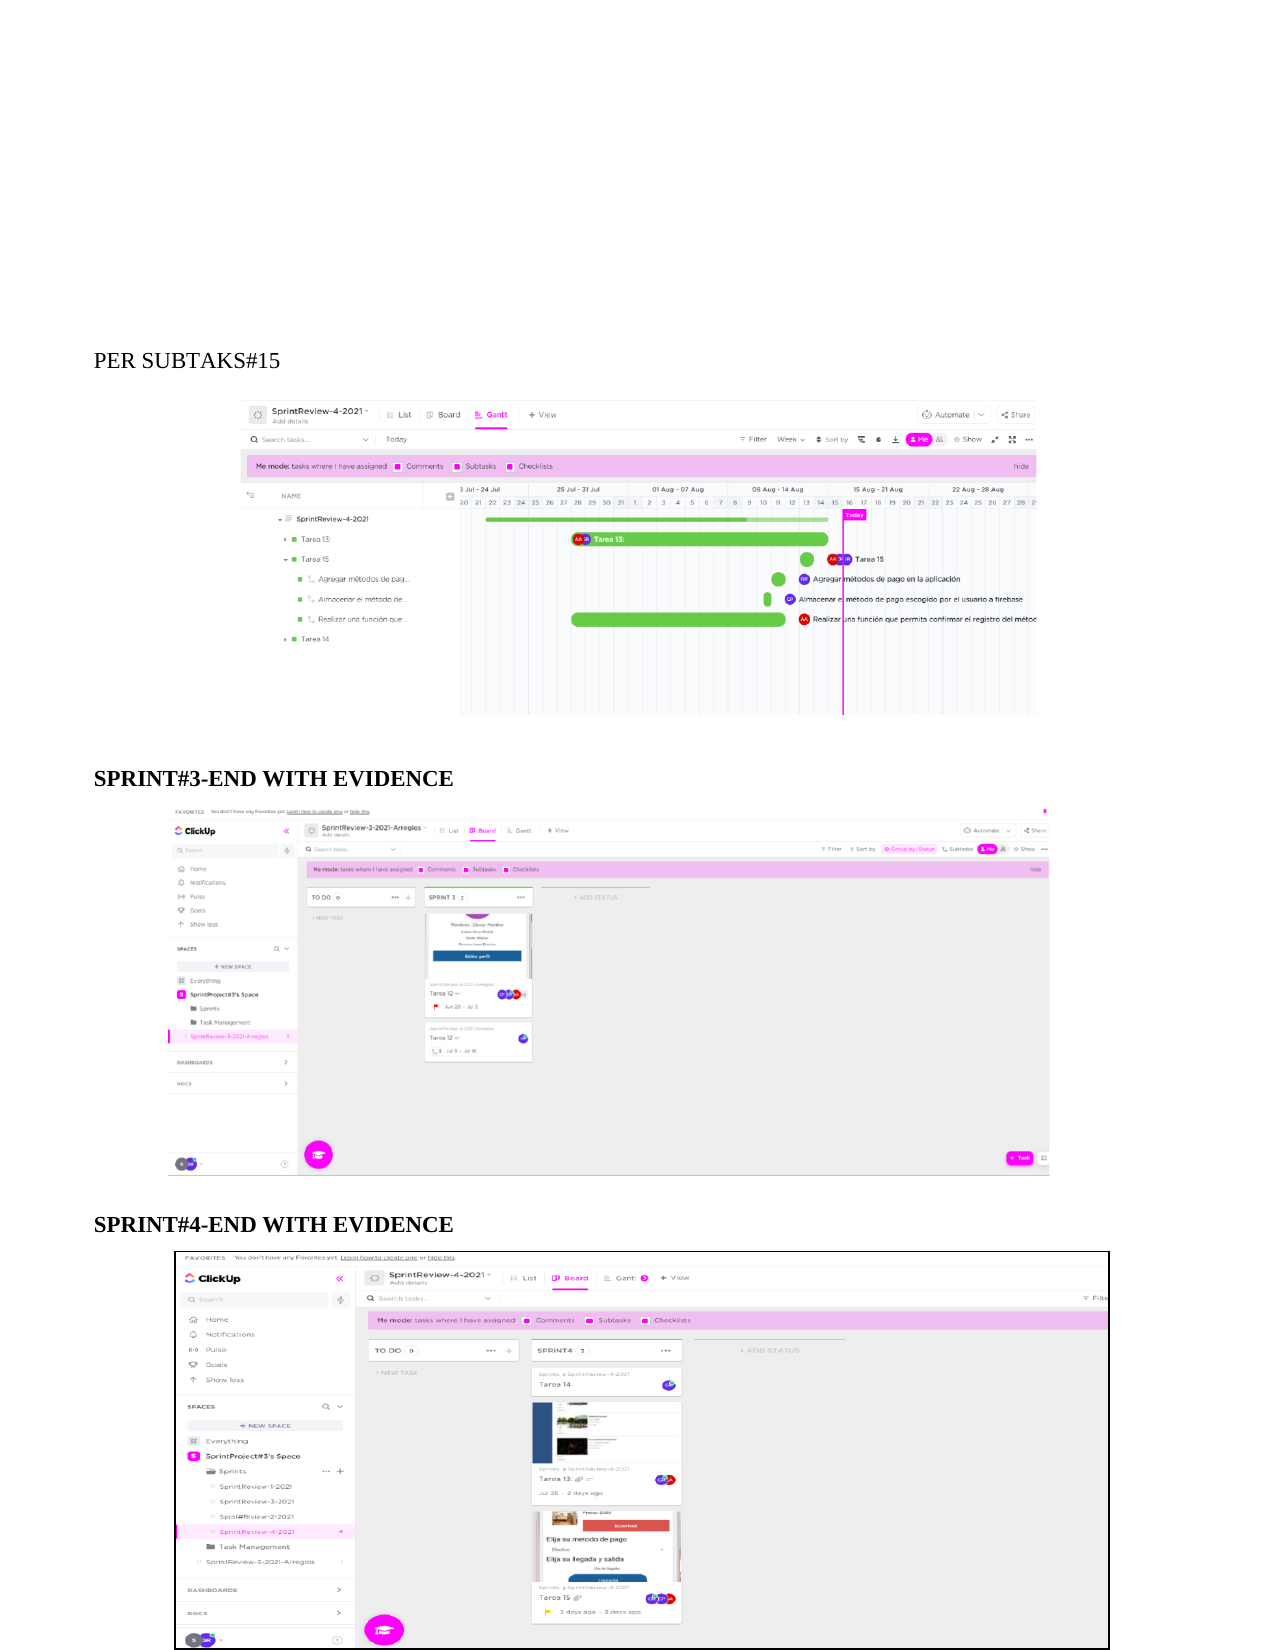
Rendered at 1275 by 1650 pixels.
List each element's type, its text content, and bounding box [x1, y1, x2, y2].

subtitle Coding Standard Documentation Detecting and Enforcing Coding Standards. [123, 1498, 1183, 1578]
picture [176, 1048, 1108, 1444]
text SPRINT#3-END WITH EVIDENCE [94, 528, 1183, 554]
picture [823, 160, 1037, 478]
text SPRINT#4-END WITH EVIDENCE [94, 973, 1183, 1000]
picture [168, 568, 880, 939]
